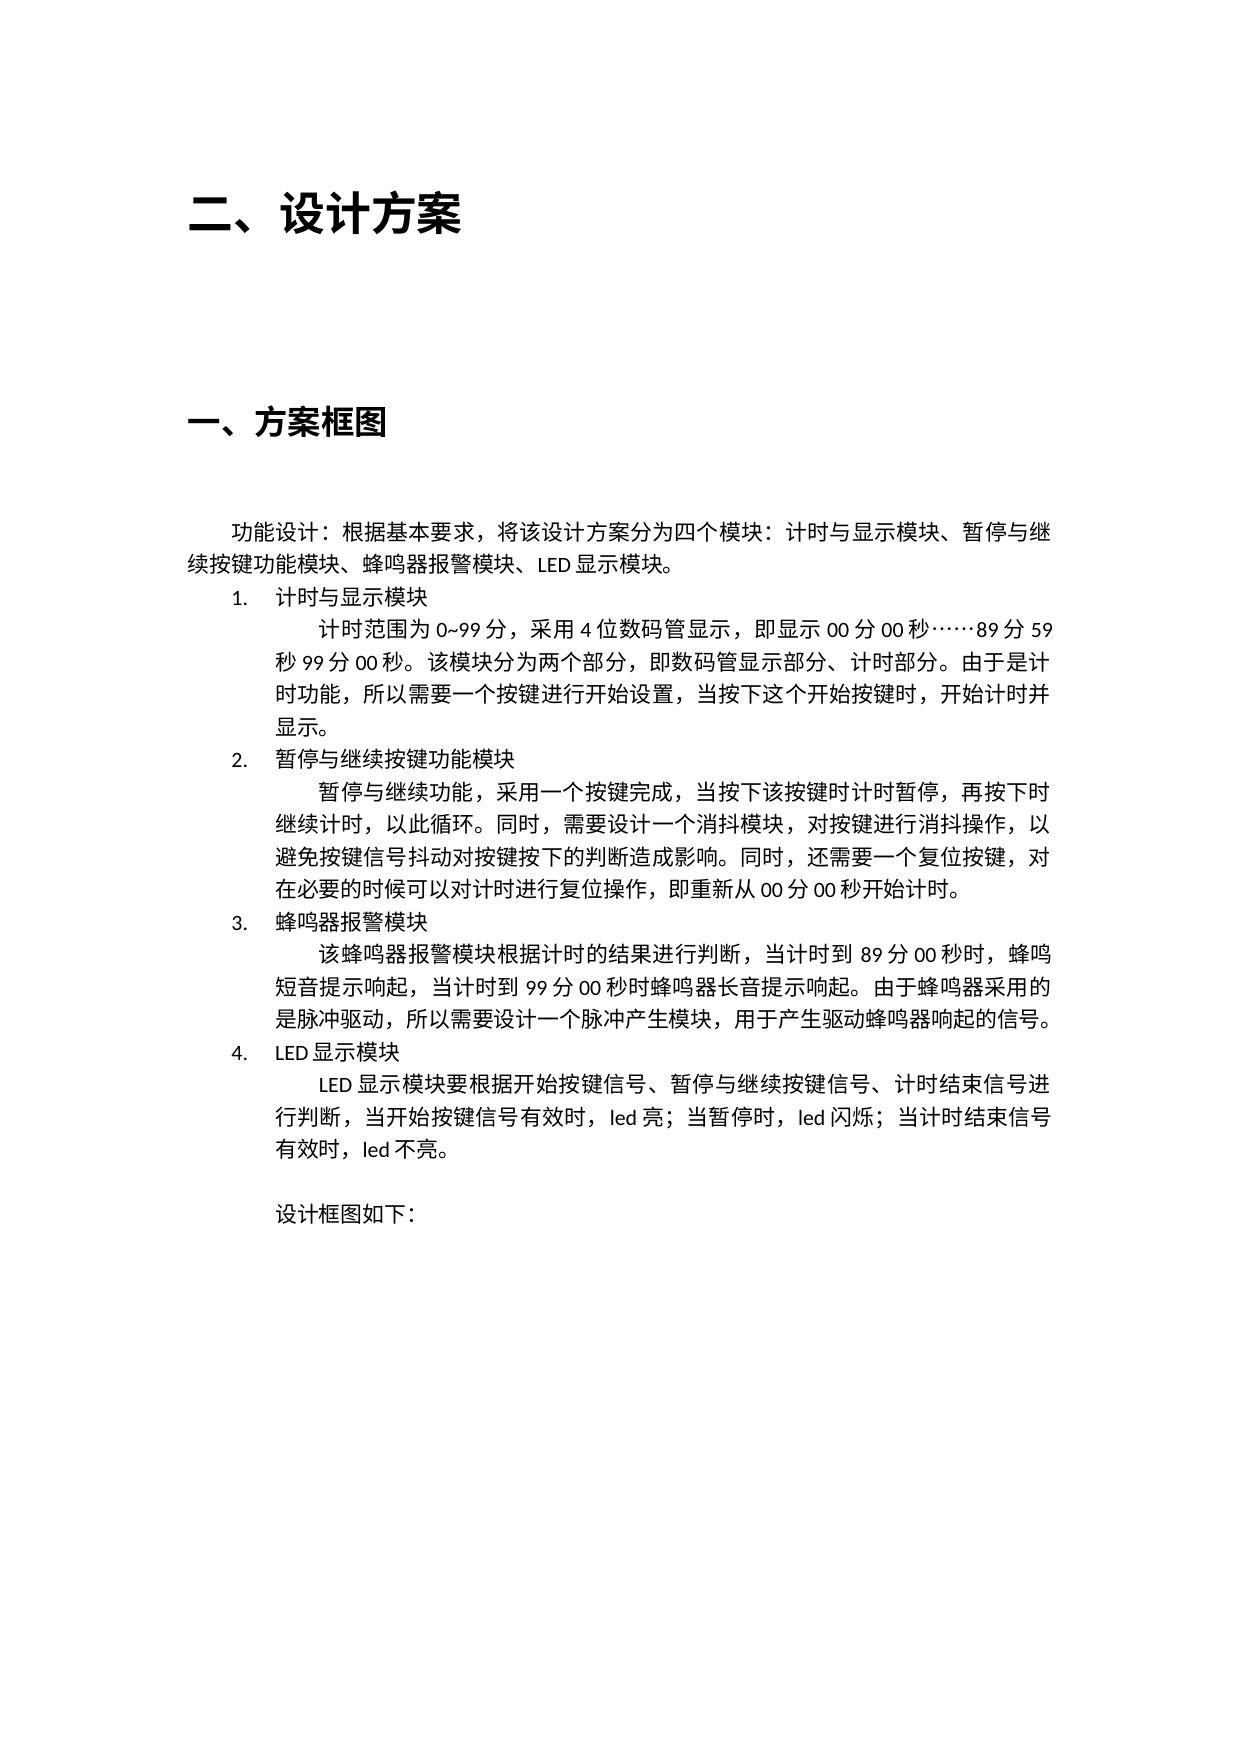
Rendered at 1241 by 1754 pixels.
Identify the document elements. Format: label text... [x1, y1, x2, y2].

list 计时与显示模块 [231, 579, 1053, 612]
text 功能设计：根据基本要求，将该设计方案分为四个模块：计时与显示模块、暂停与继续按键功能模块、蜂鸣器报警模块、LED显示模块。 [187, 514, 1053, 579]
text 计时范围为0~99分，采用4位数码管显示，即显示00分00秒……89分59秒99分00秒。该模块分为两个部分，即数码管显示部分、计时部分。由于是计时功能，所以需要一个按键进行开始设置，当按下这个开始按键时，开始计时并显示。 [275, 612, 1053, 742]
list LED显示模块 [231, 1034, 1053, 1067]
list 暂停与继续按键功能模块 [231, 742, 1053, 774]
list 暂停与继续功能，采用一个按键完成，当按下该按键时计时暂停，再按下时继续计时，以此循环。同时，需要设计一个消抖模块，对按键进行消抖操作，以避免按键信号抖动对按键按下的判断造成影响。同时，还需要一个复位按键，对在必要的时候可以对计时进行复位操作，即重新从00分00秒开始计时。 [275, 774, 1053, 904]
text 该蜂鸣器报警模块根据计时的结果进行判断，当计时到89分00秒时，蜂鸣短音提示响起，当计时到99分00秒时蜂鸣器长音提示响起。由于蜂鸣器采用的是脉冲驱动，所以需要设计一个脉冲产生模块，用于产生驱动蜂鸣器响起的信号。 [275, 937, 1053, 1034]
list 蜂鸣器报警模块 [231, 904, 1053, 937]
subtitle 一、方案框图 [187, 387, 1053, 452]
subtitle 二、设计方案 [187, 162, 1053, 259]
list LED显示模块要根据开始按键信号、暂停与继续按键信号、计时结束信号进行判断，当开始按键信号有效时，led亮；当暂停时，led闪烁；当计时结束信号有效时，led不亮。 [275, 1067, 1053, 1164]
text 设计框图如下： [187, 1197, 1053, 1229]
